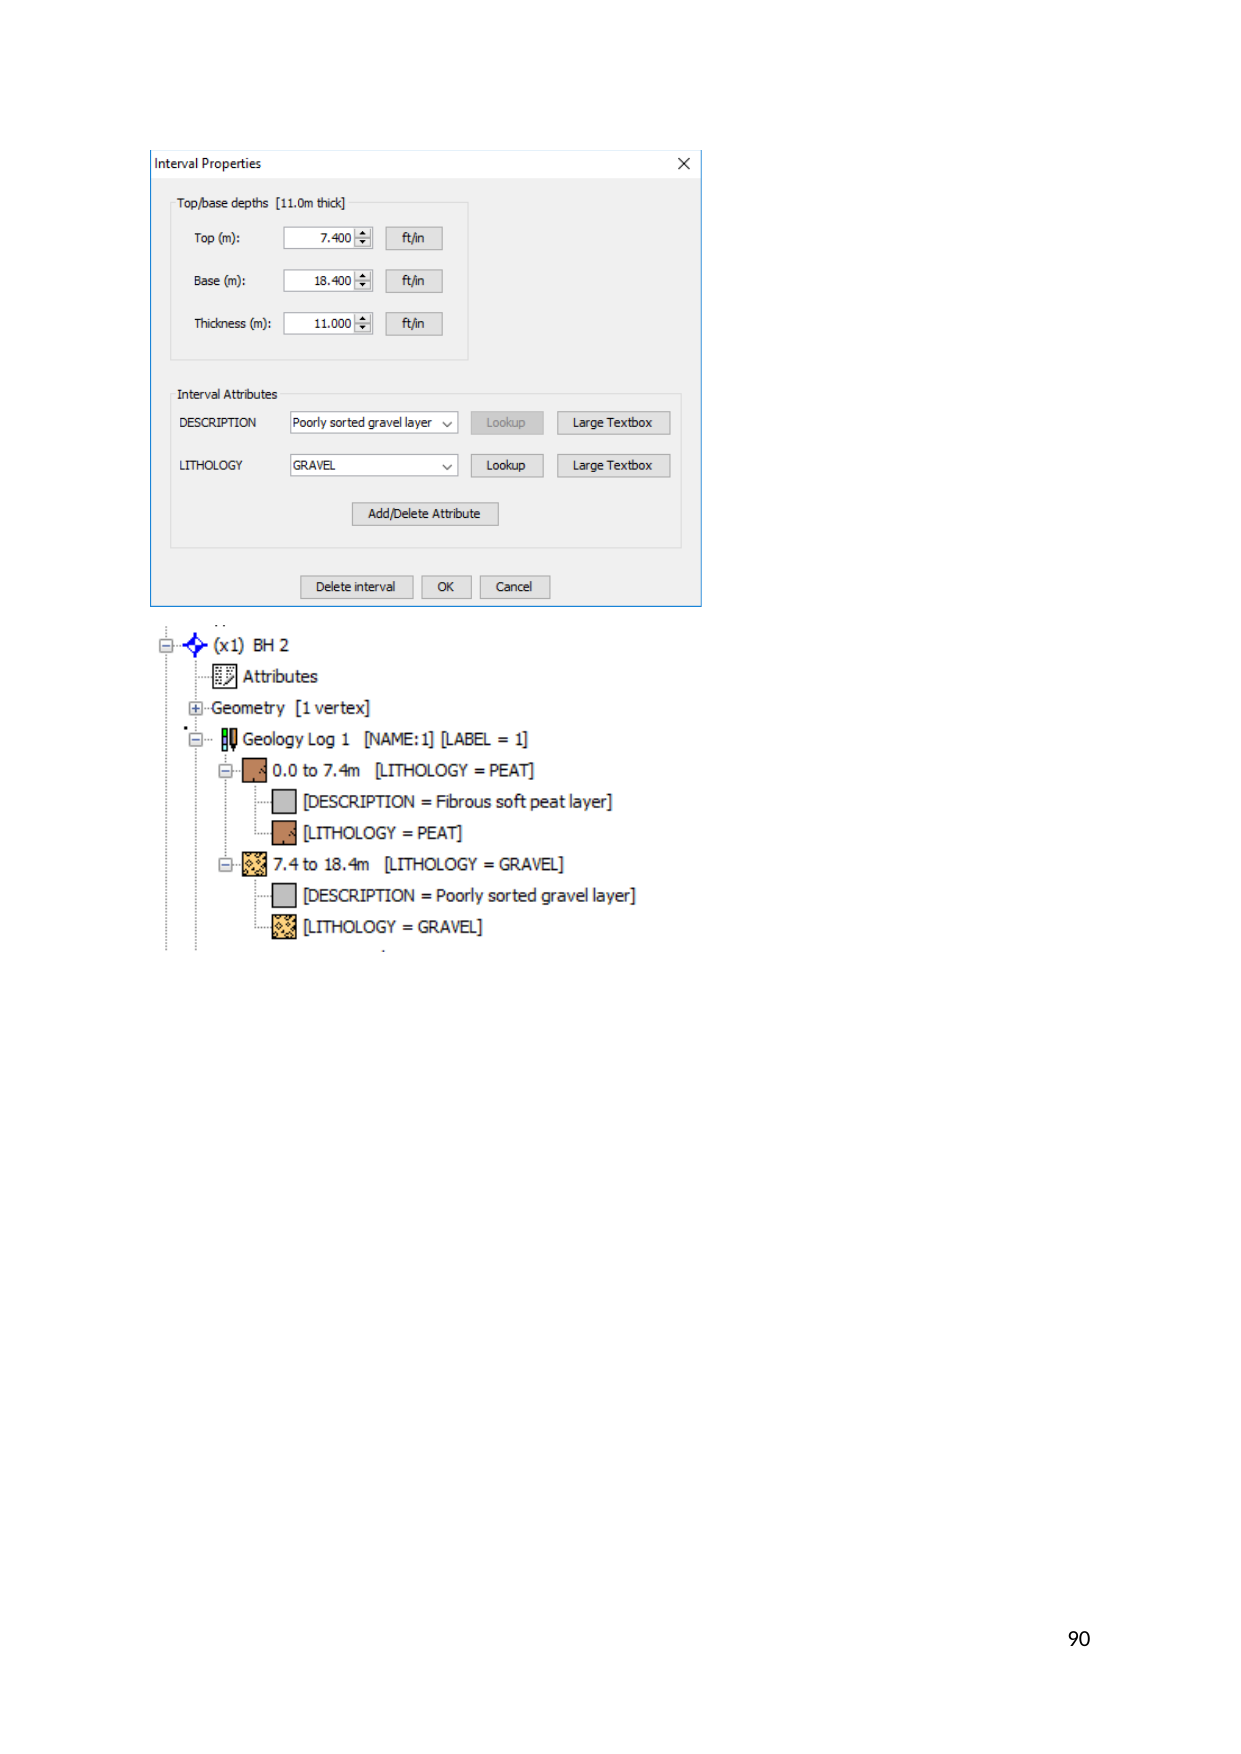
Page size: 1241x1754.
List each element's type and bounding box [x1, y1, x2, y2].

picture [150, 625, 655, 952]
picture [150, 150, 702, 607]
